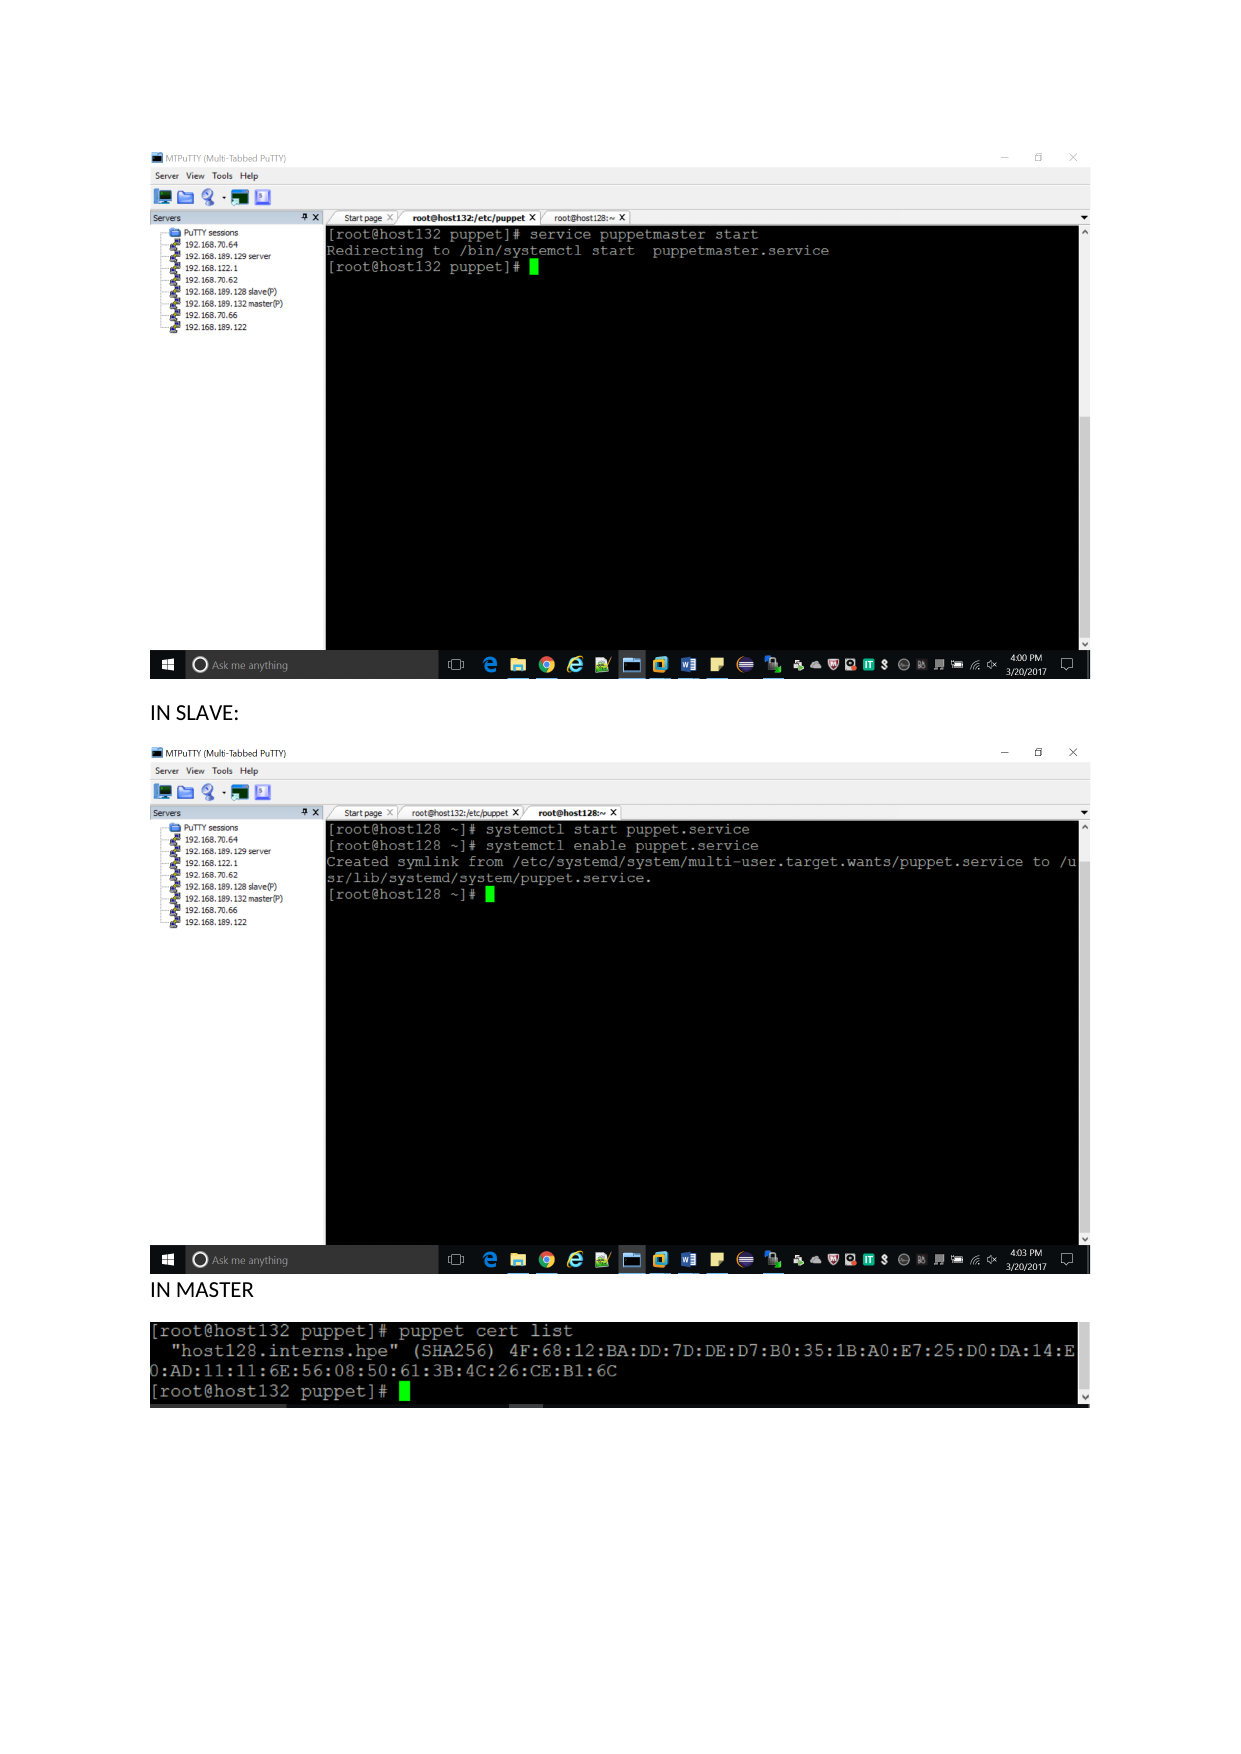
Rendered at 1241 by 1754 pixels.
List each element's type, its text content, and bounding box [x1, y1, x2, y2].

text IN MASTER [150, 1274, 1090, 1304]
picture [150, 1322, 1090, 1408]
picture [150, 744, 1091, 1274]
text IN SLAVE: [150, 698, 1090, 726]
picture [150, 150, 1091, 679]
